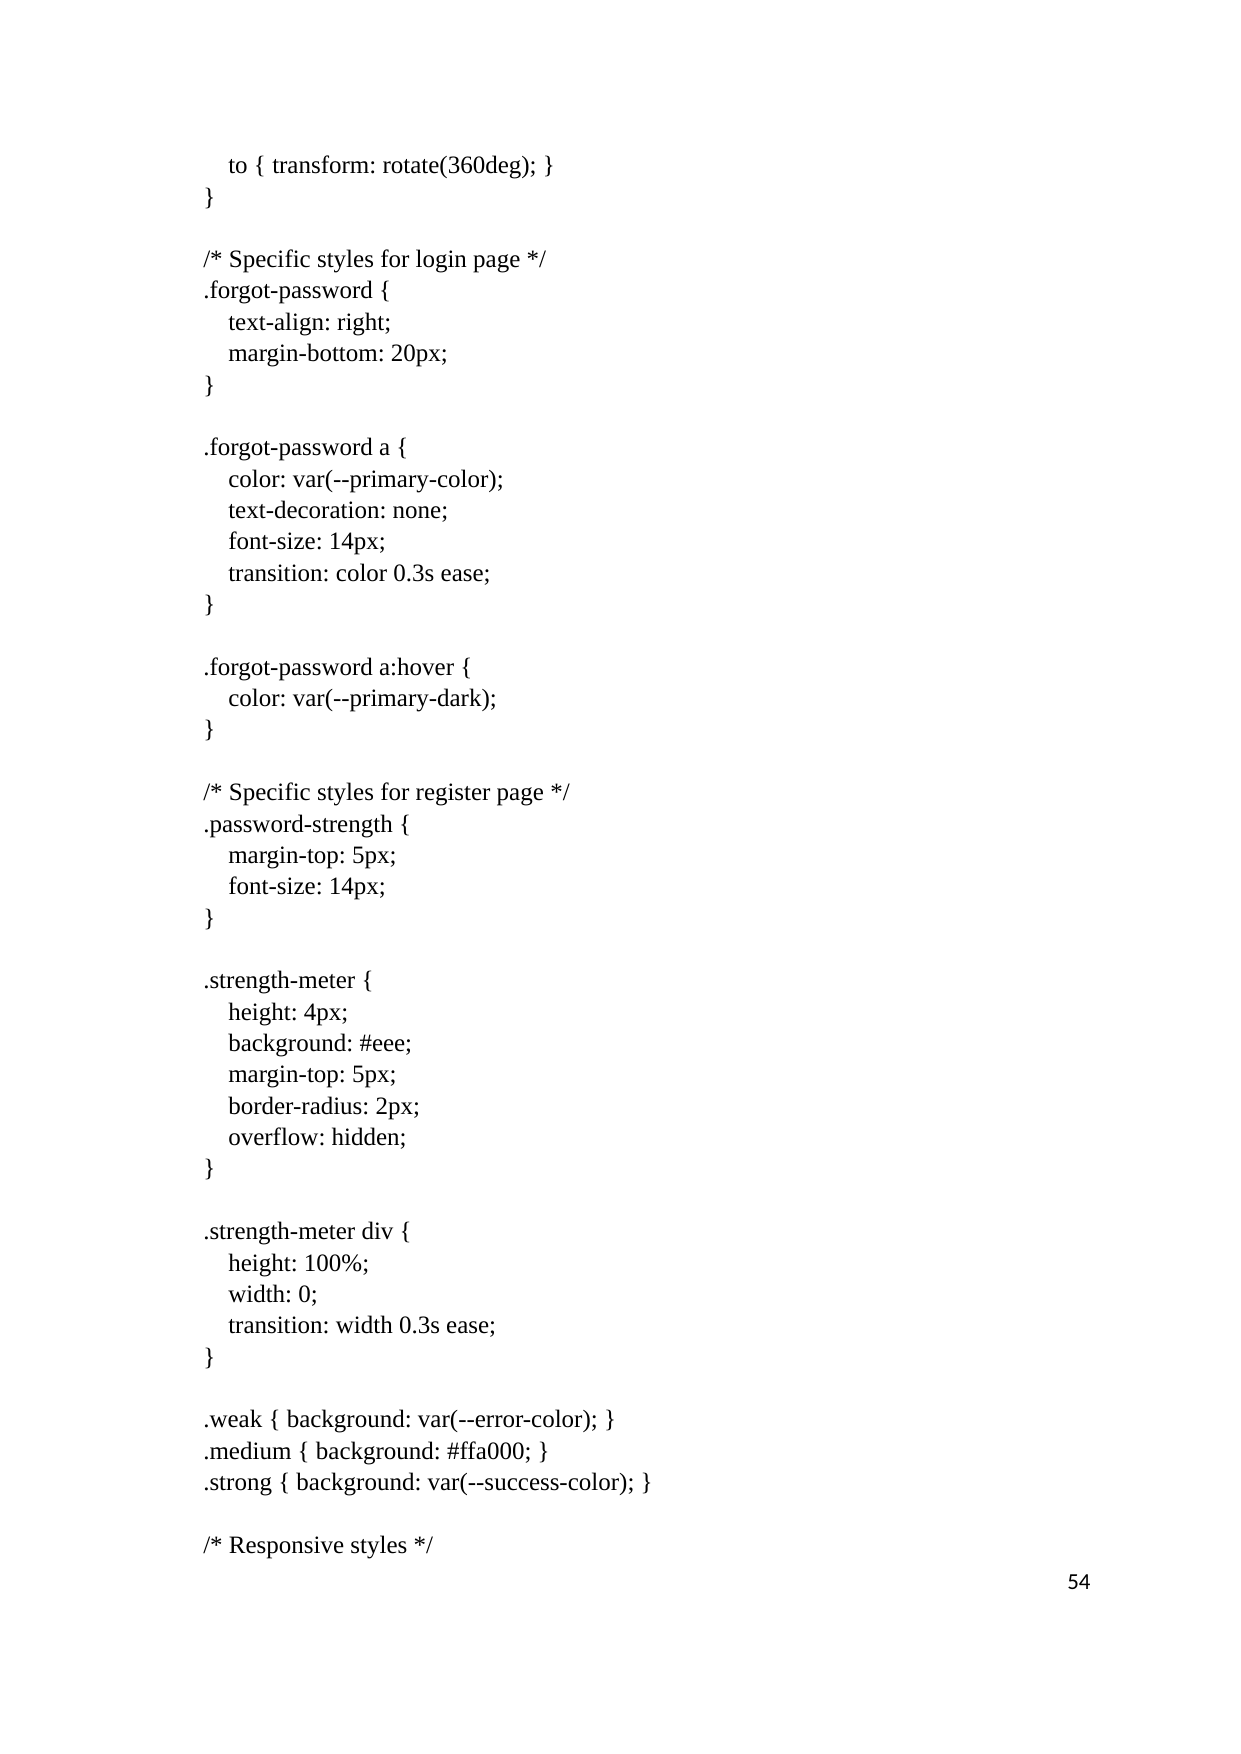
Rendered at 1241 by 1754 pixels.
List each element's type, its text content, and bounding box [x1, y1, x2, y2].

text width: 0; [203, 1279, 1090, 1308]
text .strength-meter div { [203, 1216, 1090, 1245]
text to { transform: rotate(360deg); } [203, 150, 1090, 179]
text /* Specific styles for register page */ [203, 777, 1090, 806]
text text-align: right; [203, 307, 1090, 336]
text .forgot-password a { [203, 432, 1090, 461]
text overflow: hidden; [203, 1122, 1090, 1151]
text height: 4px; [203, 997, 1090, 1026]
text .password-strength { [203, 809, 1090, 837]
text .weak { background: var(--error-color); } [203, 1404, 1090, 1433]
text } [203, 182, 1090, 210]
text font-size: 14px; [203, 526, 1090, 555]
text } [203, 1153, 1090, 1182]
text .strength-meter { [203, 965, 1090, 994]
text transition: width 0.3s ease; [203, 1310, 1090, 1339]
text margin-top: 5px; [203, 1059, 1090, 1088]
text height: 100%; [203, 1248, 1090, 1276]
text color: var(--primary-dark); [203, 683, 1090, 712]
text .medium { background: #ffa000; } [203, 1436, 1090, 1464]
text background: #eee; [203, 1028, 1090, 1057]
text } [203, 1342, 1090, 1370]
text border-radius: 2px; [203, 1091, 1090, 1119]
text color: var(--primary-color); [203, 464, 1090, 492]
text } [203, 370, 1090, 398]
text /* Responsive styles */ [203, 1530, 1090, 1558]
text } [203, 903, 1090, 931]
text } [203, 714, 1090, 743]
text } [203, 589, 1090, 618]
text .strong { background: var(--success-color); } [203, 1467, 1090, 1496]
text font-size: 14px; [203, 871, 1090, 900]
text transition: color 0.3s ease; [203, 558, 1090, 587]
text .forgot-password a:hover { [203, 652, 1090, 681]
text text-decoration: none; [203, 495, 1090, 524]
text margin-bottom: 20px; [203, 338, 1090, 367]
text margin-top: 5px; [203, 840, 1090, 869]
text /* Specific styles for login page */ [203, 244, 1090, 273]
text .forgot-password { [203, 276, 1090, 304]
